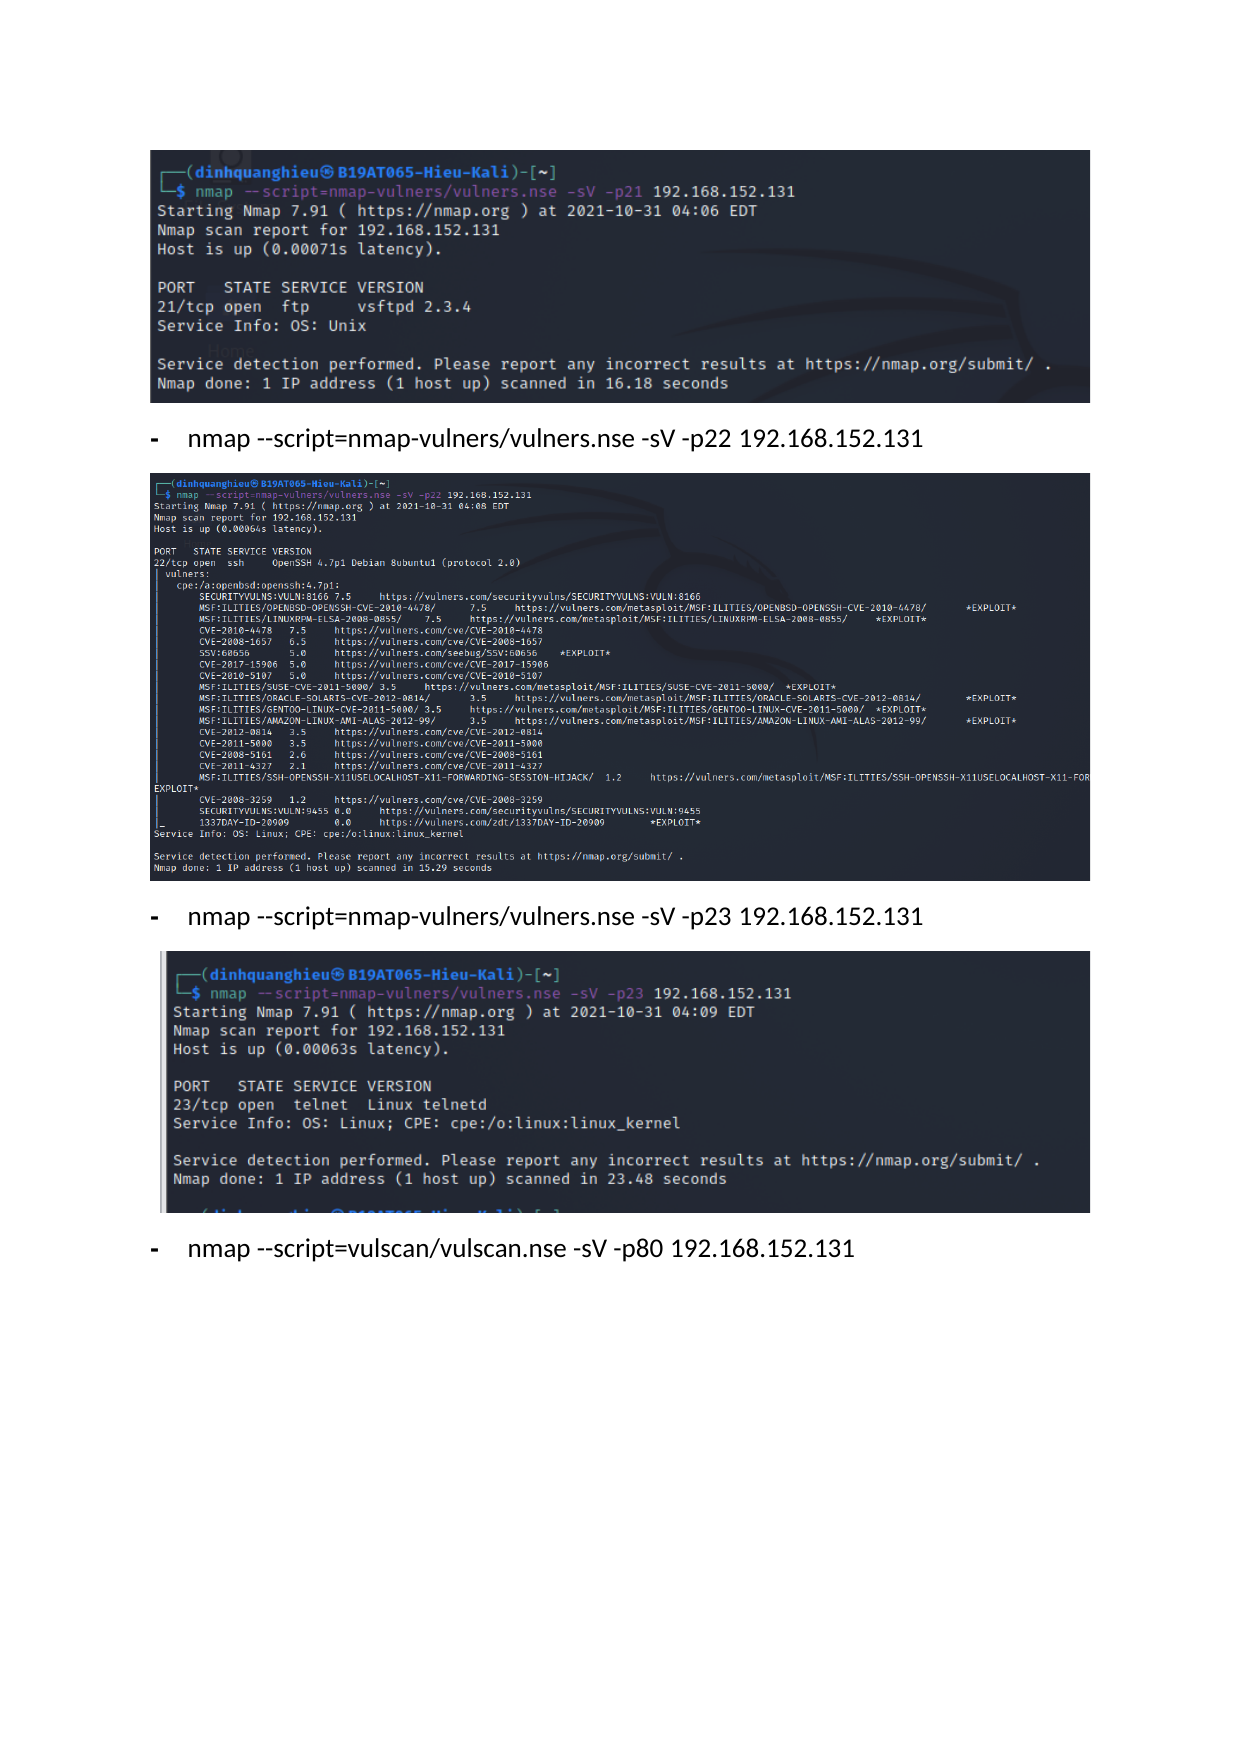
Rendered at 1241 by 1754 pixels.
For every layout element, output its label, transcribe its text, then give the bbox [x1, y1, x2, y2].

list nmap --script=nmap-vulners/vulners.nse -sV -p23 192.168.152.131 [150, 899, 1090, 932]
list nmap --script=nmap-vulners/vulners.nse -sV -p22 192.168.152.131 [150, 421, 1090, 454]
picture [150, 473, 1091, 881]
picture [150, 951, 1091, 1213]
picture [150, 150, 1091, 403]
list nmap --script=vulscan/vulscan.nse -sV -p80 192.168.152.131 [150, 1231, 1090, 1264]
